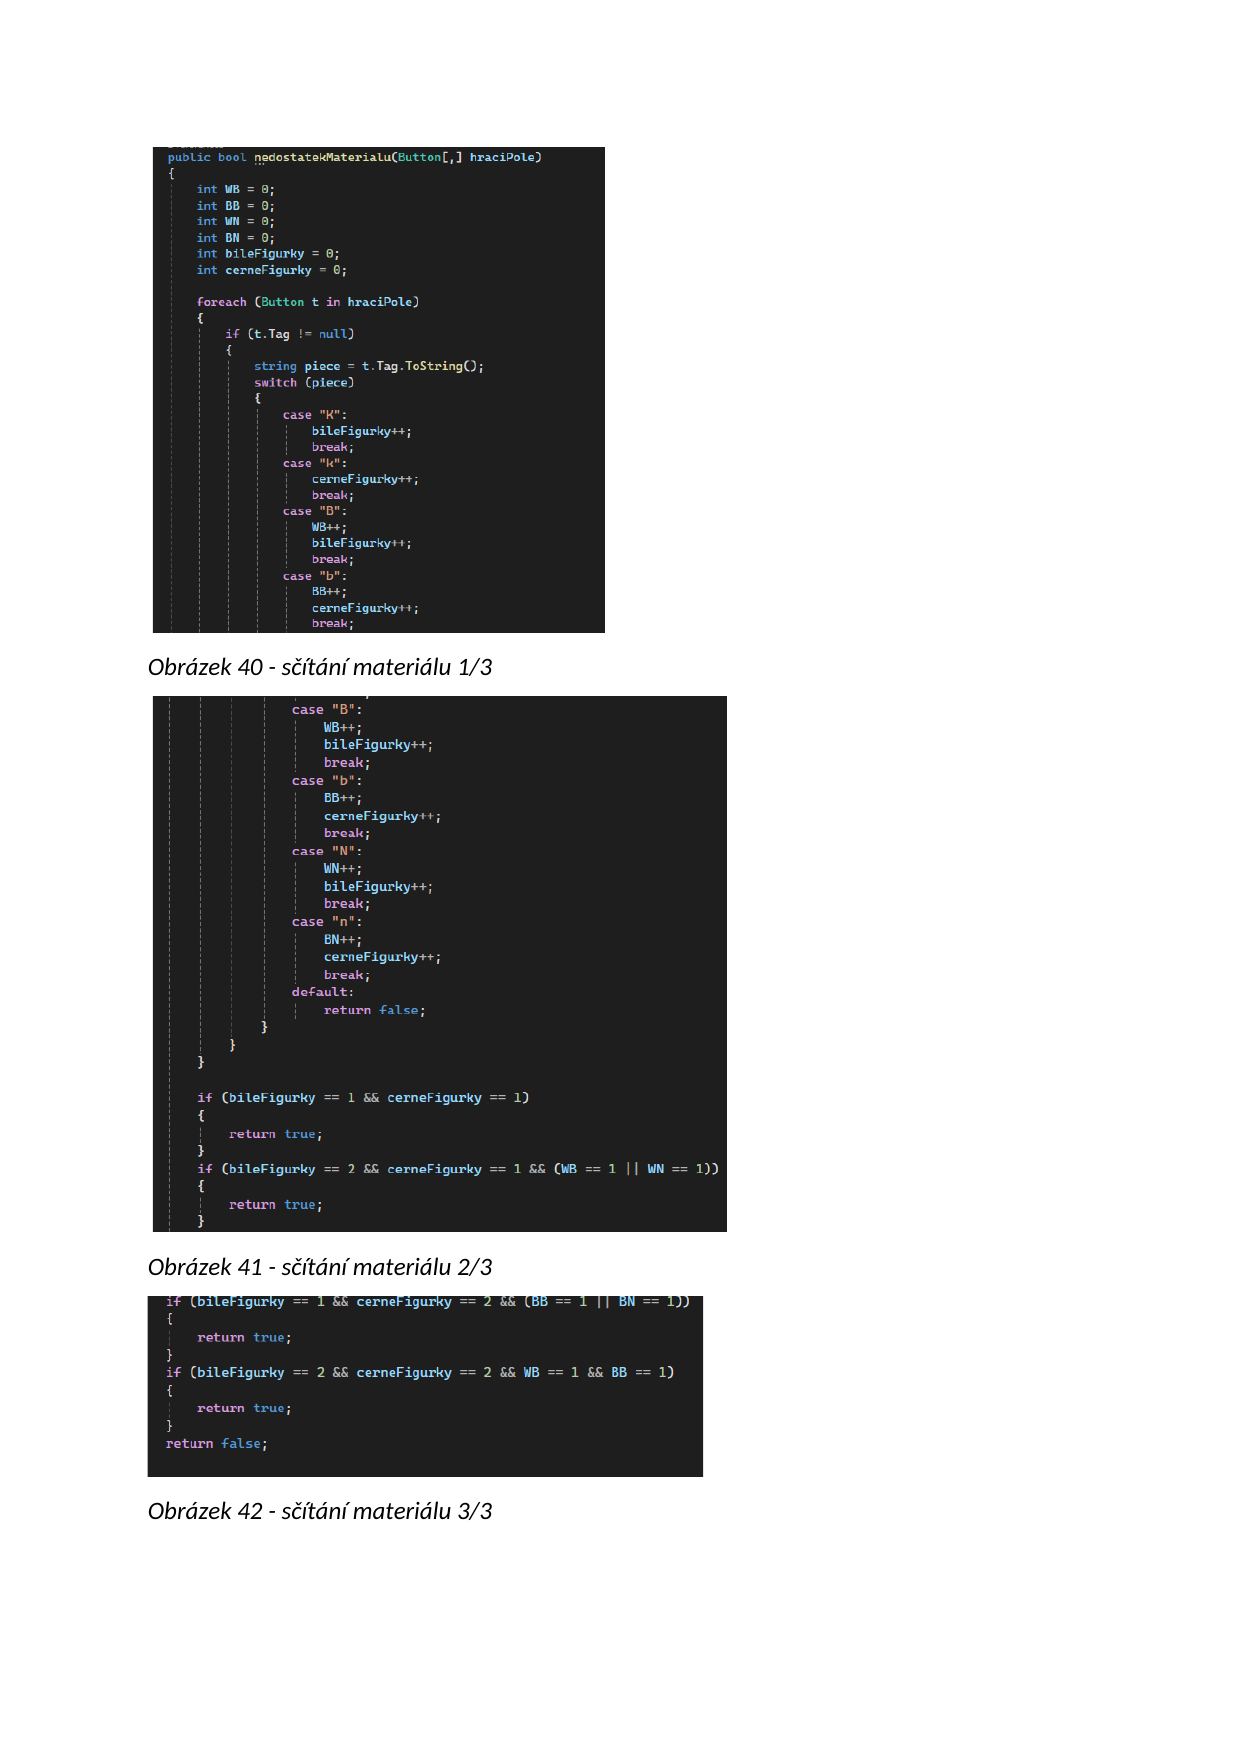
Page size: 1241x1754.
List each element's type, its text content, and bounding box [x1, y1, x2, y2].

picture [152, 696, 727, 1232]
picture [152, 147, 605, 633]
text Obrázek 41 - sčítání materiálu 2/3 [148, 1251, 1093, 1281]
text Obrázek 40 - sčítání materiálu 1/3 [148, 651, 1093, 682]
text Obrázek 42 - sčítání materiálu 3/3 [148, 1495, 1093, 1526]
picture [147, 1296, 704, 1477]
